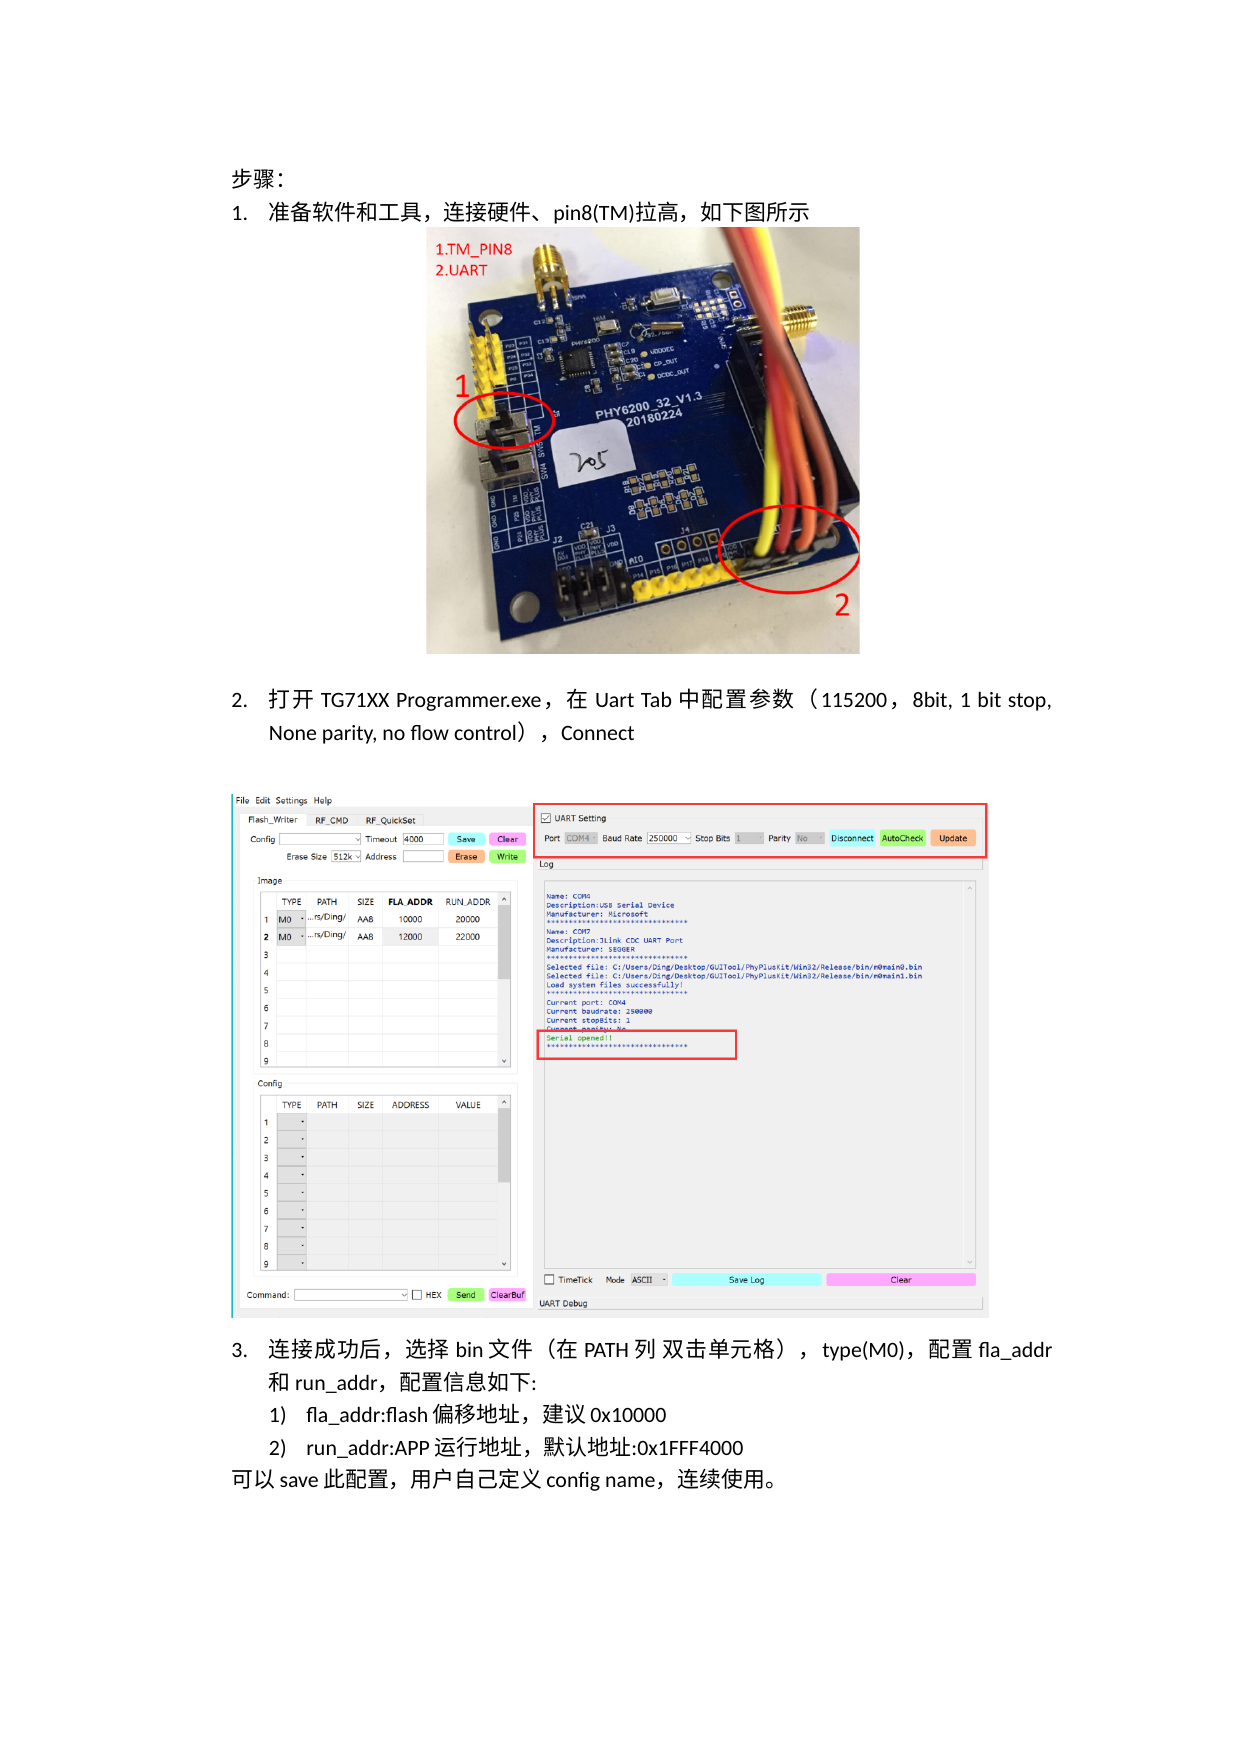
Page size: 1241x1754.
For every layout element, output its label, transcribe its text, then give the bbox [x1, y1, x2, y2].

picture [231, 794, 989, 1318]
text 可以save此配置，用户自己定义config name，连续使用。 [231, 1462, 1053, 1494]
list 连接成功后，选择bin文件（在PATH列 双击单元格），type(M0)，配置fla_addr和run_addr，配置信息如下: [231, 1332, 1053, 1397]
list 打开TG71XX Programmer.exe，在Uart Tab中配置参数（115200，8bit, 1 bit stop, None parity, no flow control），Connect [231, 682, 1053, 747]
picture [424, 227, 860, 654]
list fla_addr:flash偏移地址，建议0x10000 [269, 1397, 1053, 1429]
list run_addr:APP运行地址，默认地址:0x1FFF4000 [269, 1429, 1053, 1462]
list 准备软件和工具，连接硬件、pin8(TM)拉高，如下图所示 [231, 194, 1053, 227]
text 步骤： [231, 162, 1053, 194]
